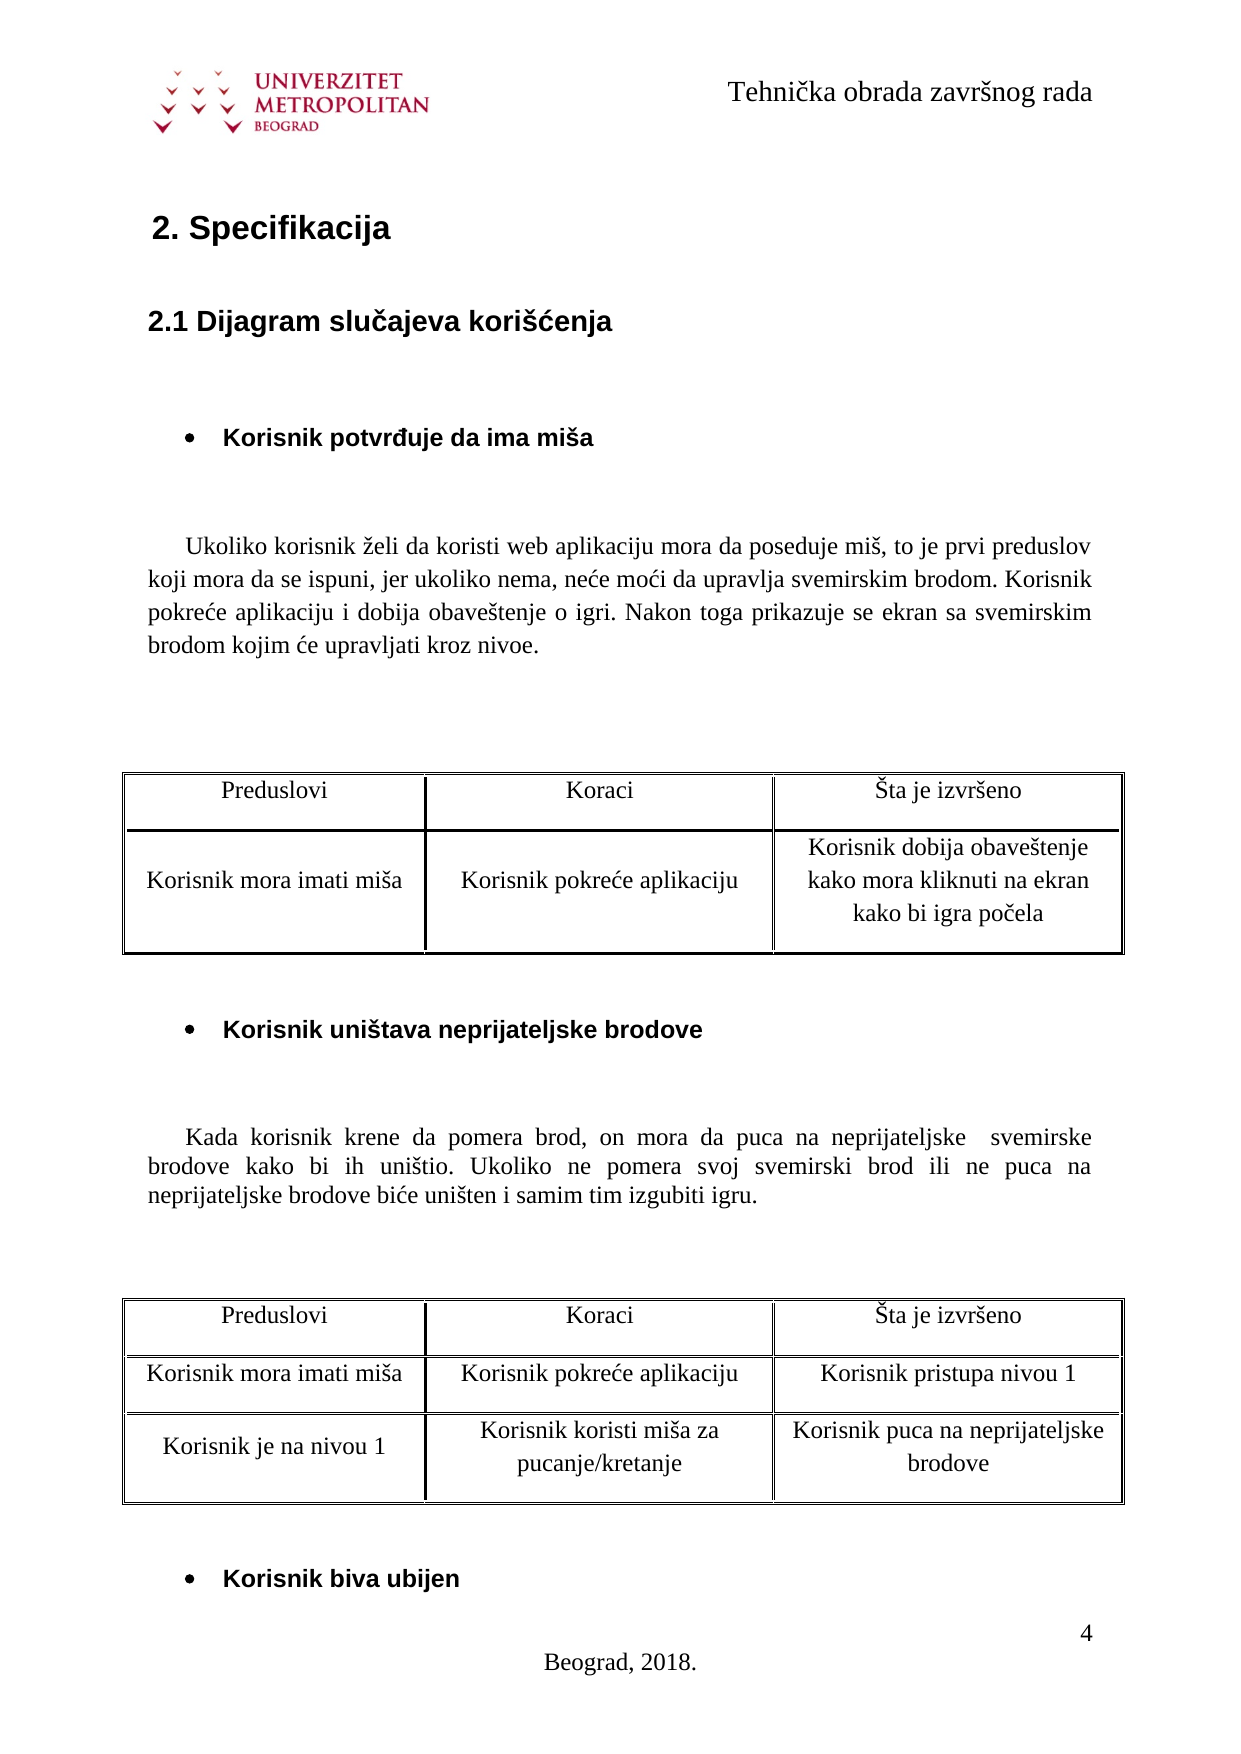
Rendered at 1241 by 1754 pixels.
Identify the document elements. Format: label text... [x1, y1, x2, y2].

table_cell Korisnik mora imati miša [125, 829, 425, 952]
list Korisnik potvrđuje da ima miša [185, 423, 1093, 452]
table_header Šta je izvršeno [774, 775, 1121, 829]
text Kada korisnik krene da pomera brod, on mora da puca na neprijateljske svemirske brodove kako bi ih uništio. Ukoliko ne pomera svoj svemirski brod ili ne puca na neprijateljske brodove biće uništen i samim tim izgubiti igru. [148, 1122, 1093, 1209]
table_cell Korisnik koristi miša za pucanje/kretanje [425, 1415, 774, 1502]
table_header Šta je izvršeno [774, 1301, 1121, 1354]
table_cell Korisnik pristupa nivou 1 [775, 1355, 1122, 1412]
list Korisnik biva ubijen [185, 1564, 1093, 1593]
table_cell Korisnik dobija obaveštenje kako mora kliknuti na ekran kako bi igra počela [774, 829, 1121, 952]
table_header Preduslovi [125, 1299, 425, 1354]
table_cell Korisnik puca na neprijateljske brodove [774, 1412, 1123, 1502]
table_header Koraci [425, 775, 774, 829]
list Korisnik uništava neprijateljske brodove [185, 1014, 1093, 1043]
picture [145, 60, 438, 146]
text 2.1 Dijagram slučajeva korišćenja [148, 304, 1093, 338]
table_header Koraci [425, 1301, 774, 1354]
table_cell Korisnik mora imati miša [125, 1355, 424, 1412]
table_cell Korisnik je na nivou 1 [123, 1412, 425, 1502]
table_header Preduslovi [123, 773, 425, 829]
text Ukoliko korisnik želi da koristi web aplikaciju mora da poseduje miš, to je prvi preduslov koji mora da se ispuni, jer ukoliko nema, neće moći da upravlja svemirskim brodom. Korisnik pokreće aplikaciju i dobija obaveštenje o igri. Nakon toga prikazuje se ekran sa svemirskim brodom kojim će upravljati kroz nivoe. [148, 531, 1093, 659]
table_cell Korisnik pokreće aplikaciju [427, 1358, 772, 1412]
table_cell Korisnik pokreće aplikaciju [425, 832, 774, 952]
subtitle 2. Specifikacija [152, 208, 391, 246]
